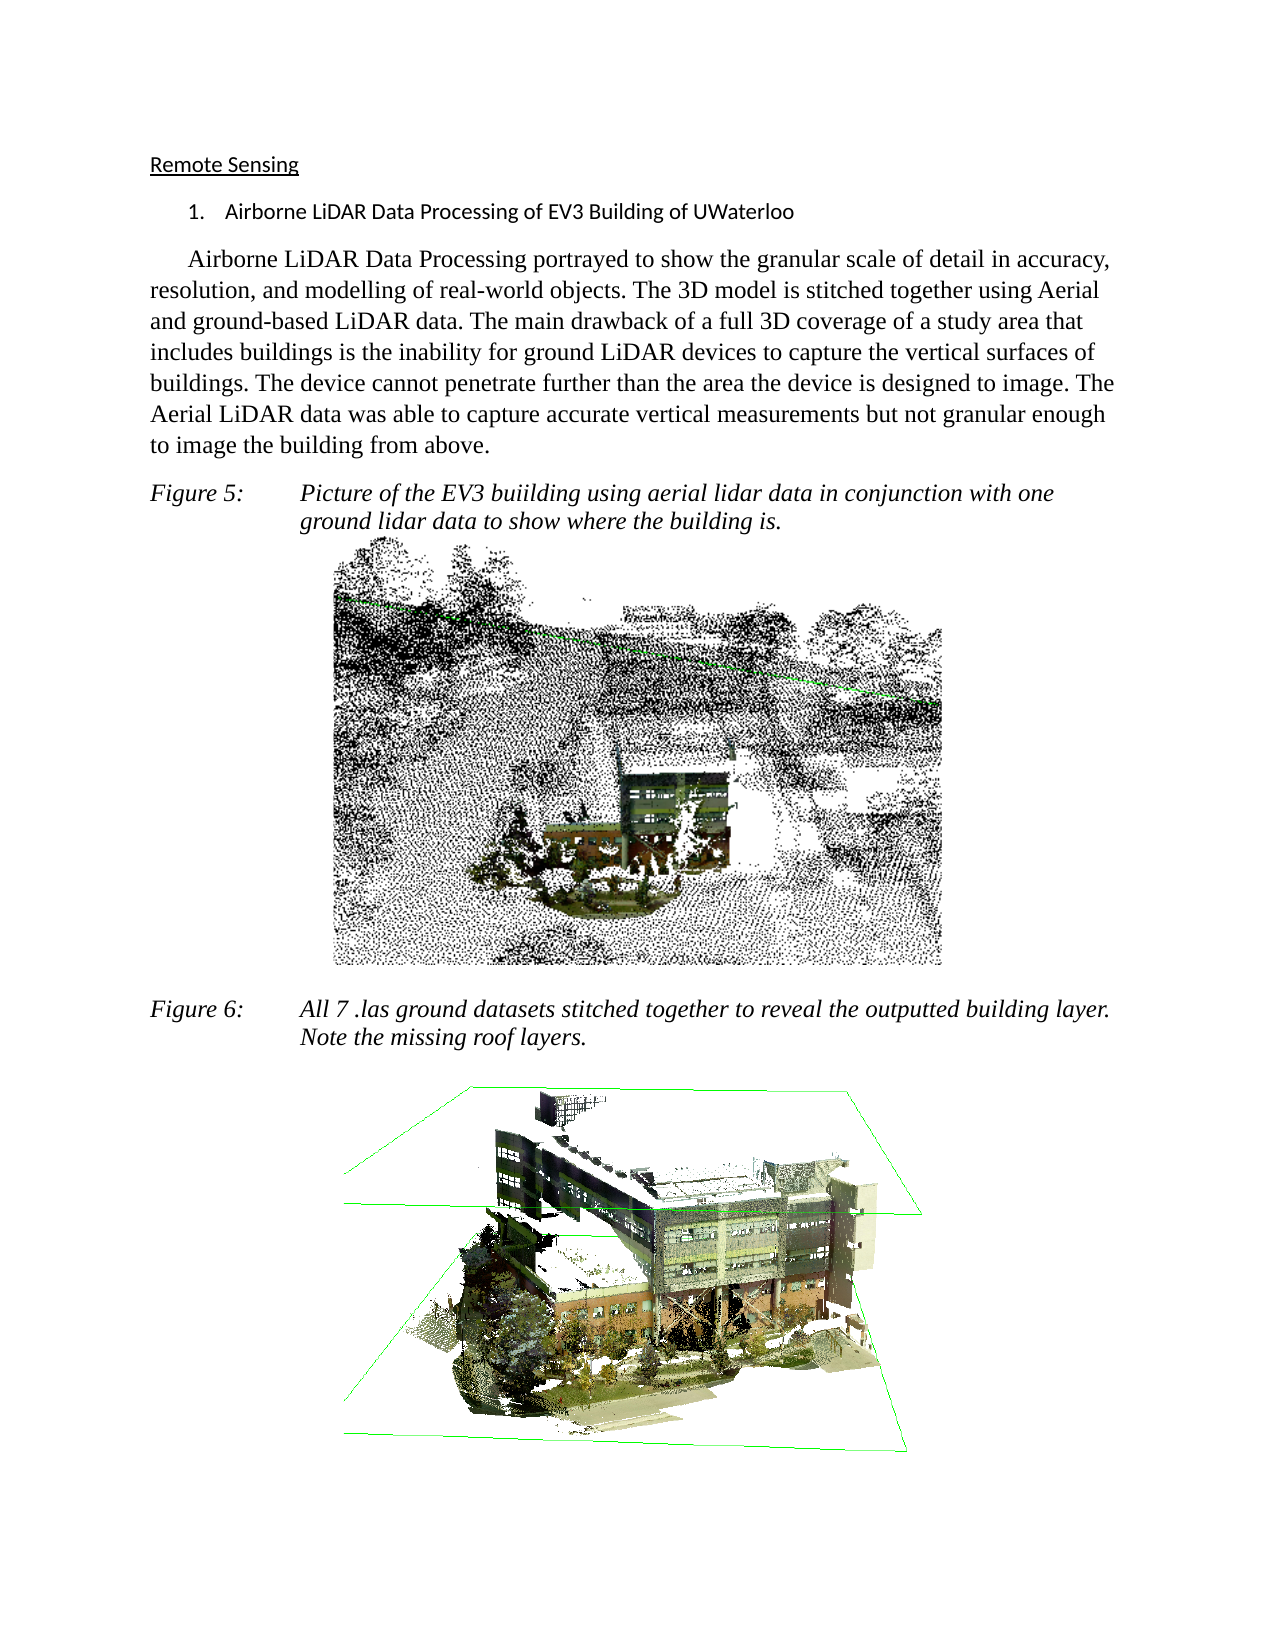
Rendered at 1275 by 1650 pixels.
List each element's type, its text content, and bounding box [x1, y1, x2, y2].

picture [333, 535, 942, 965]
text Airborne LiDAR Data Processing portrayed to show the granular scale of detail in accuracy, resolution, and modelling of real-world objects. The 3D model is stitched together using Aerial and ground-based LiDAR data. The main drawback of a full 3D coverage of a study area that includes buildings is the inability for ground LiDAR devices to capture the vertical surfaces of buildings. The device cannot penetrate further than the area the device is designed to image. The Aerial LiDAR data was able to capture accurate vertical measurements but not granular enough to image the building from above. [150, 244, 1125, 459]
list Airborne LiDAR Data Processing of EV3 Building of UWaterloo [187, 197, 1125, 225]
text Remote Sensing [150, 150, 1125, 178]
text Figure 6: All 7 .las ground datasets stitched together to reveal the outputted building layer. Note the missing roof layers. [150, 994, 1125, 1051]
picture [343, 1051, 932, 1491]
text Figure 5: Picture of the EV3 buiilding using aerial lidar data in conjunction with one ground lidar data to show where the building is. [150, 478, 1125, 535]
